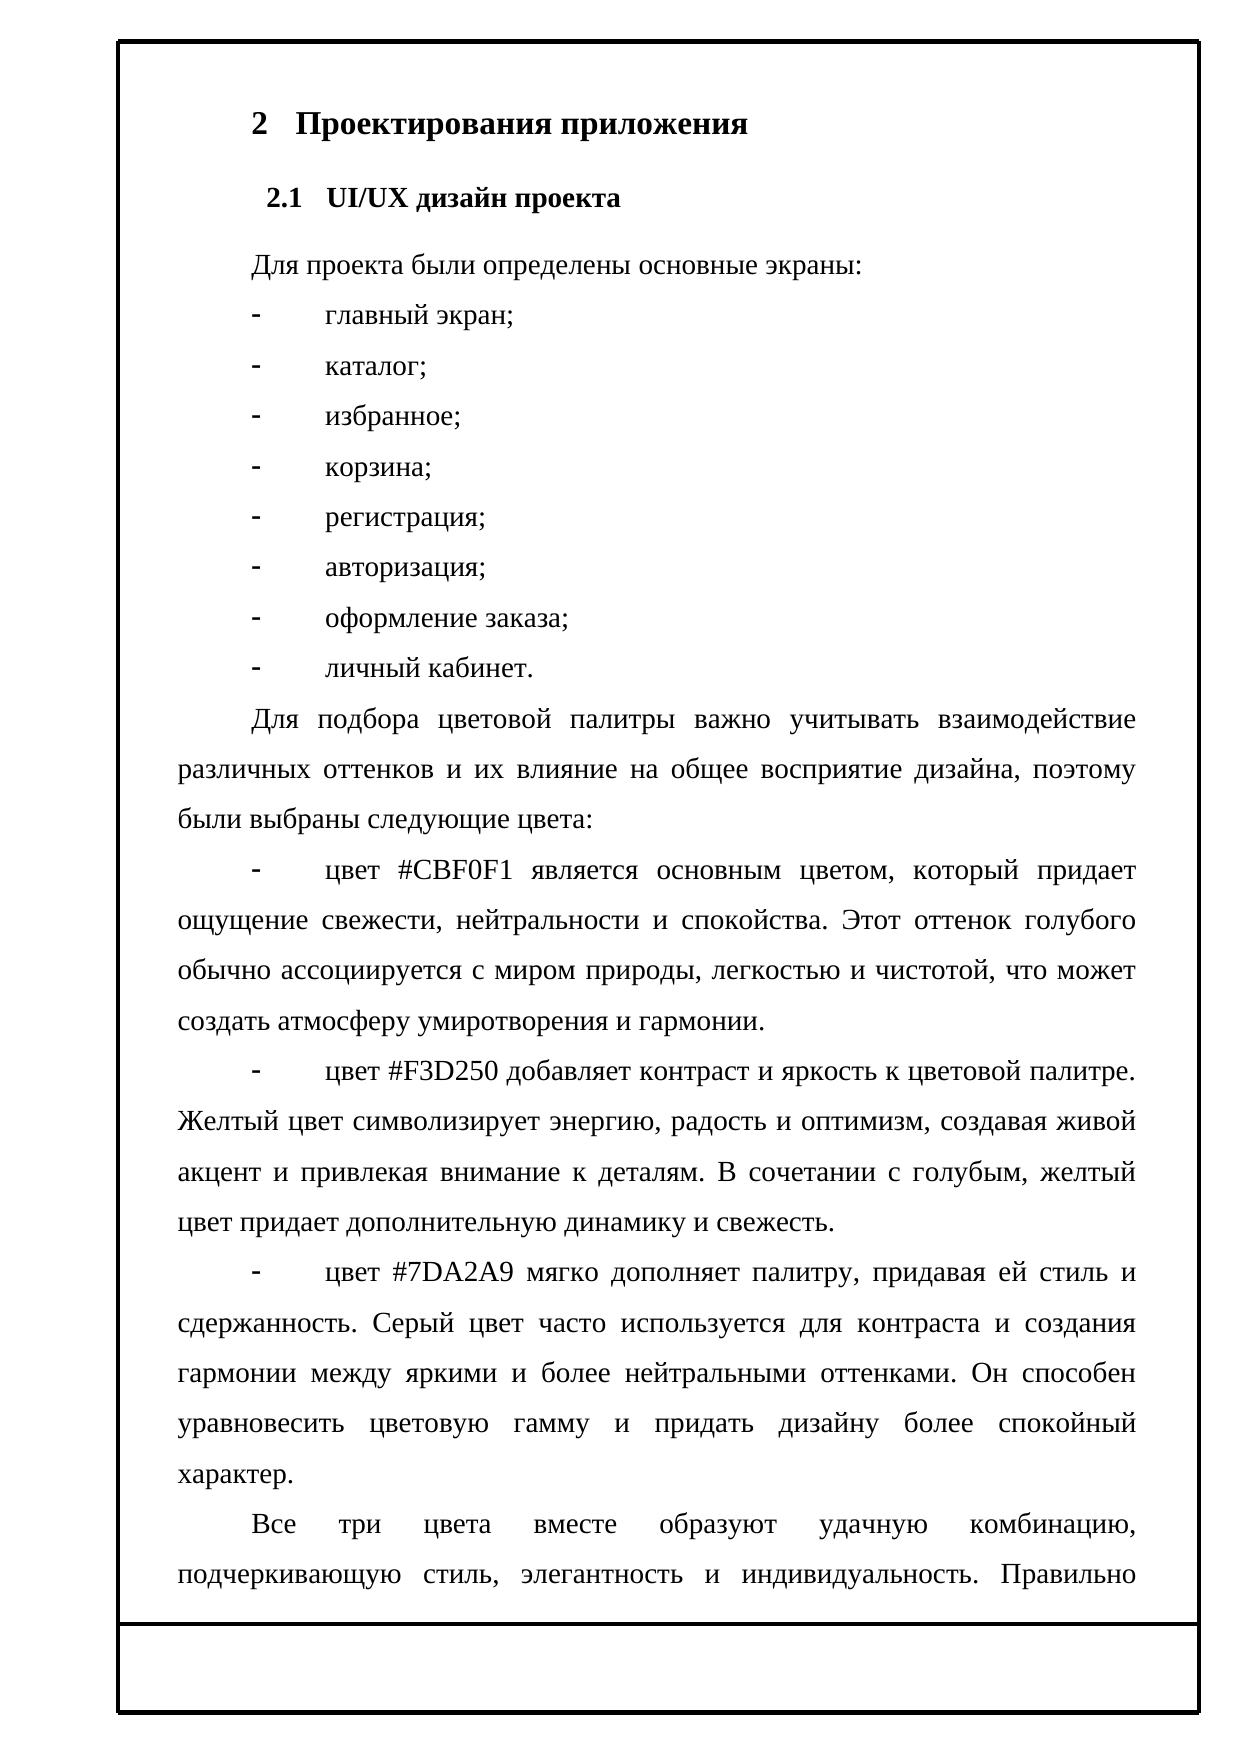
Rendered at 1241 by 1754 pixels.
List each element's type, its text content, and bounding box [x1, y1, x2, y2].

list оформление заказа; [177, 600, 1137, 634]
subtitle Проектирования приложения [251, 103, 1137, 142]
list избранное; [177, 398, 1137, 432]
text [177, 1506, 1137, 1590]
list цвет #CBF0F1 является основным цветом, который придает ощущение свежести, нейтральности и спокойства. Этот оттенок голубого обычно ассоциируется с миром природы, легкостью и чистотой, что может создать атмосферу умиротворения и гармонии. [177, 852, 1137, 1036]
list авторизация; [177, 549, 1137, 583]
subtitle UI/UX дизайн проекта [266, 180, 1137, 214]
list цвет #F3D250 добавляет контраст и яркость к цветовой палитре. Желтый цвет символизирует энергию, радость и оптимизм, создавая живой акцент и привлекая внимание к деталям. В сочетании с голубым, желтый цвет придает дополнительную динамику и свежесть. [177, 1053, 1137, 1238]
text Для проекта были определены основные экраны: [177, 247, 1137, 281]
list главный экран; [177, 297, 1137, 331]
text Для подбора цветовой палитры важно учитывать взаимодействие различных оттенков и их влияние на общее восприятие дизайна, поэтому были выбраны следующие цвета: [177, 701, 1137, 835]
list цвет #7DA2A9 мягко дополняет палитру, придавая ей стиль и сдержанность. Серый цвет часто используется для контраста и создания гармонии между яркими и более нейтральными оттенками. Он способен уравновесить цветовую гамму и придать дизайну более спокойный характер. [177, 1254, 1137, 1489]
list личный кабинет. [177, 650, 1137, 684]
list корзина; [177, 449, 1137, 482]
list регистрация; [177, 499, 1137, 533]
list каталог; [177, 348, 1137, 382]
